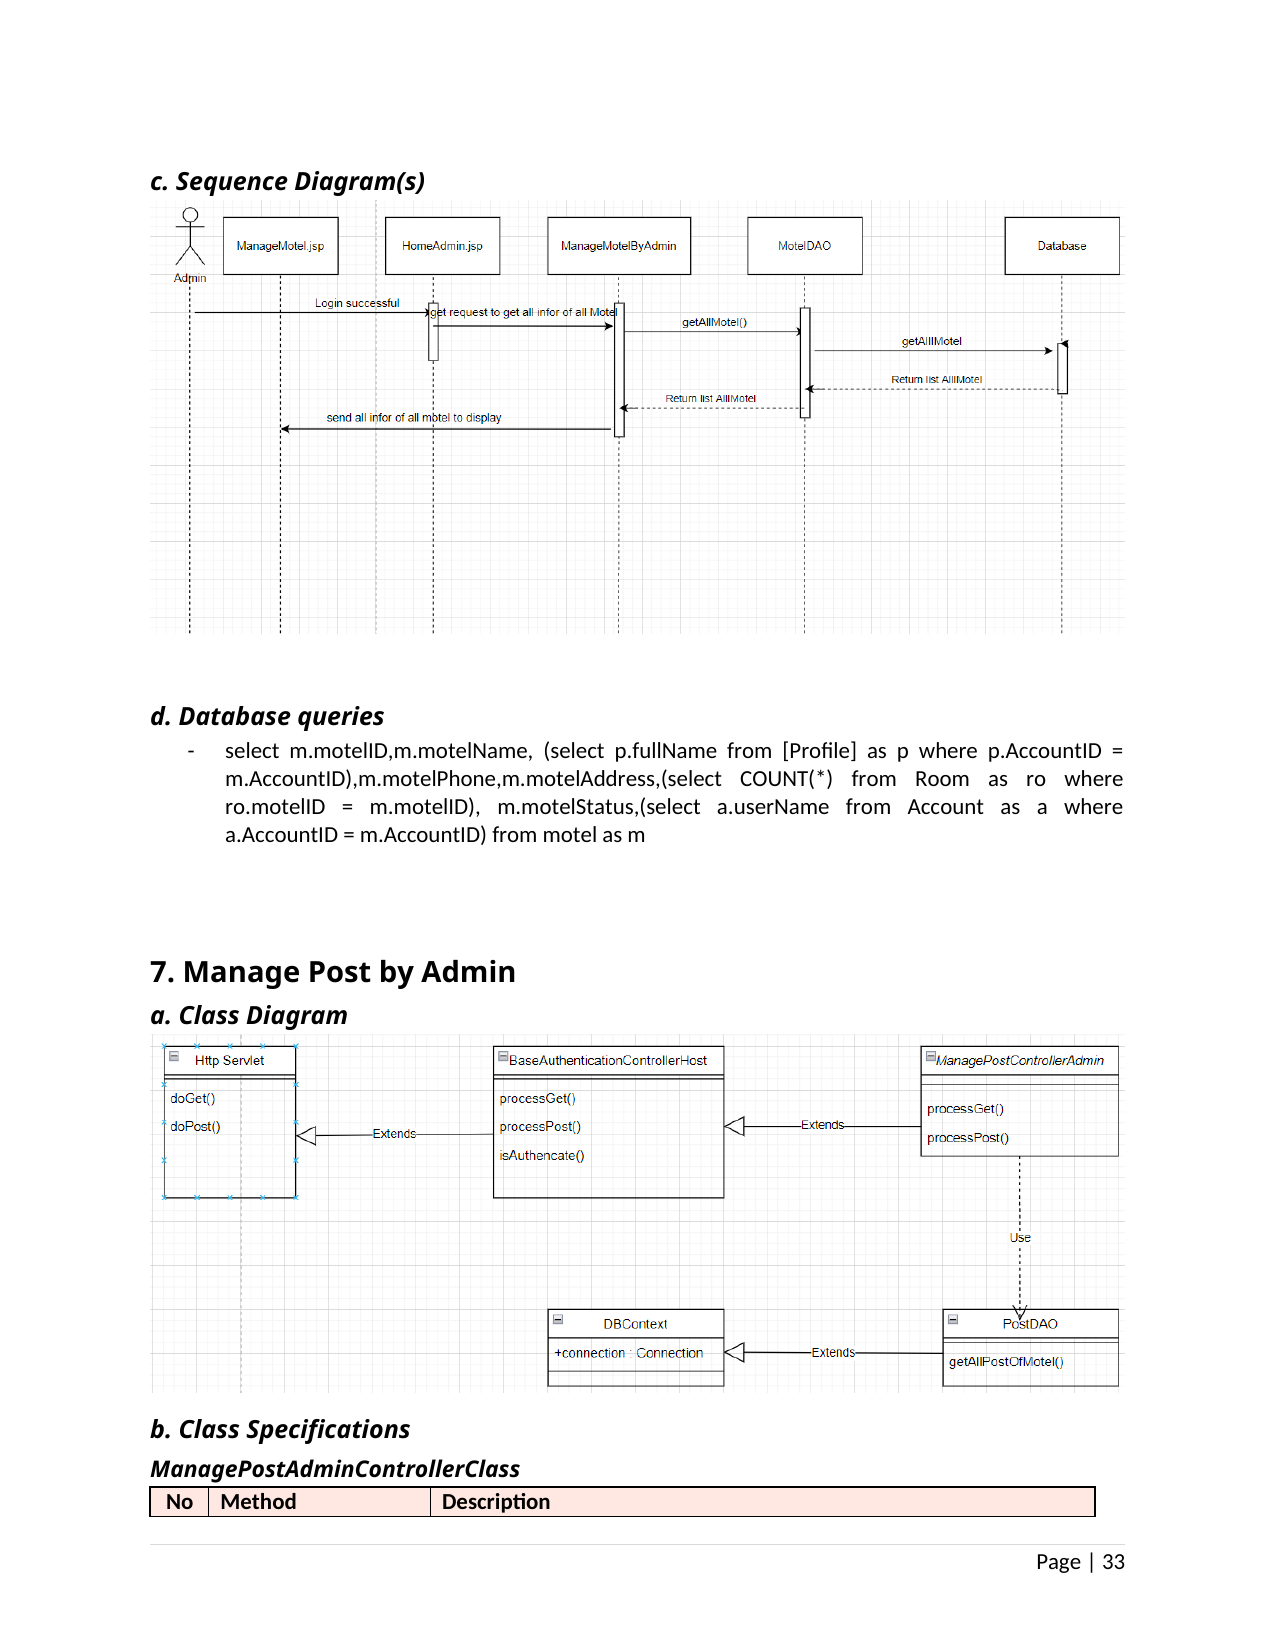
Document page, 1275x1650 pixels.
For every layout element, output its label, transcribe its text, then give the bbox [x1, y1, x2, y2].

table_header Description [431, 1488, 1094, 1516]
table_header No [151, 1488, 208, 1516]
subtitle a. Class Diagram [150, 998, 1125, 1032]
picture [150, 200, 1125, 634]
picture [150, 1034, 1125, 1393]
table_header Method [209, 1488, 430, 1516]
subtitle c. Sequence Diagram(s) [150, 163, 1125, 197]
subtitle 7. Manage Post by Admin [150, 951, 1125, 991]
subtitle b. Class Specifications [150, 1412, 1125, 1446]
subtitle d. Database queries [150, 699, 1125, 733]
list select m.motelID,m.motelName, (select p.fullName from [Profile] as p where p.AccountID = m.AccountID),m.motelPhone,m.motelAddress,(select COUNT(*) from Room as ro where ro.motelID = m.motelID), m.motelStatus,(select a.userName from Account as a where a.AccountID = m.AccountID) from motel as m [187, 736, 1125, 848]
